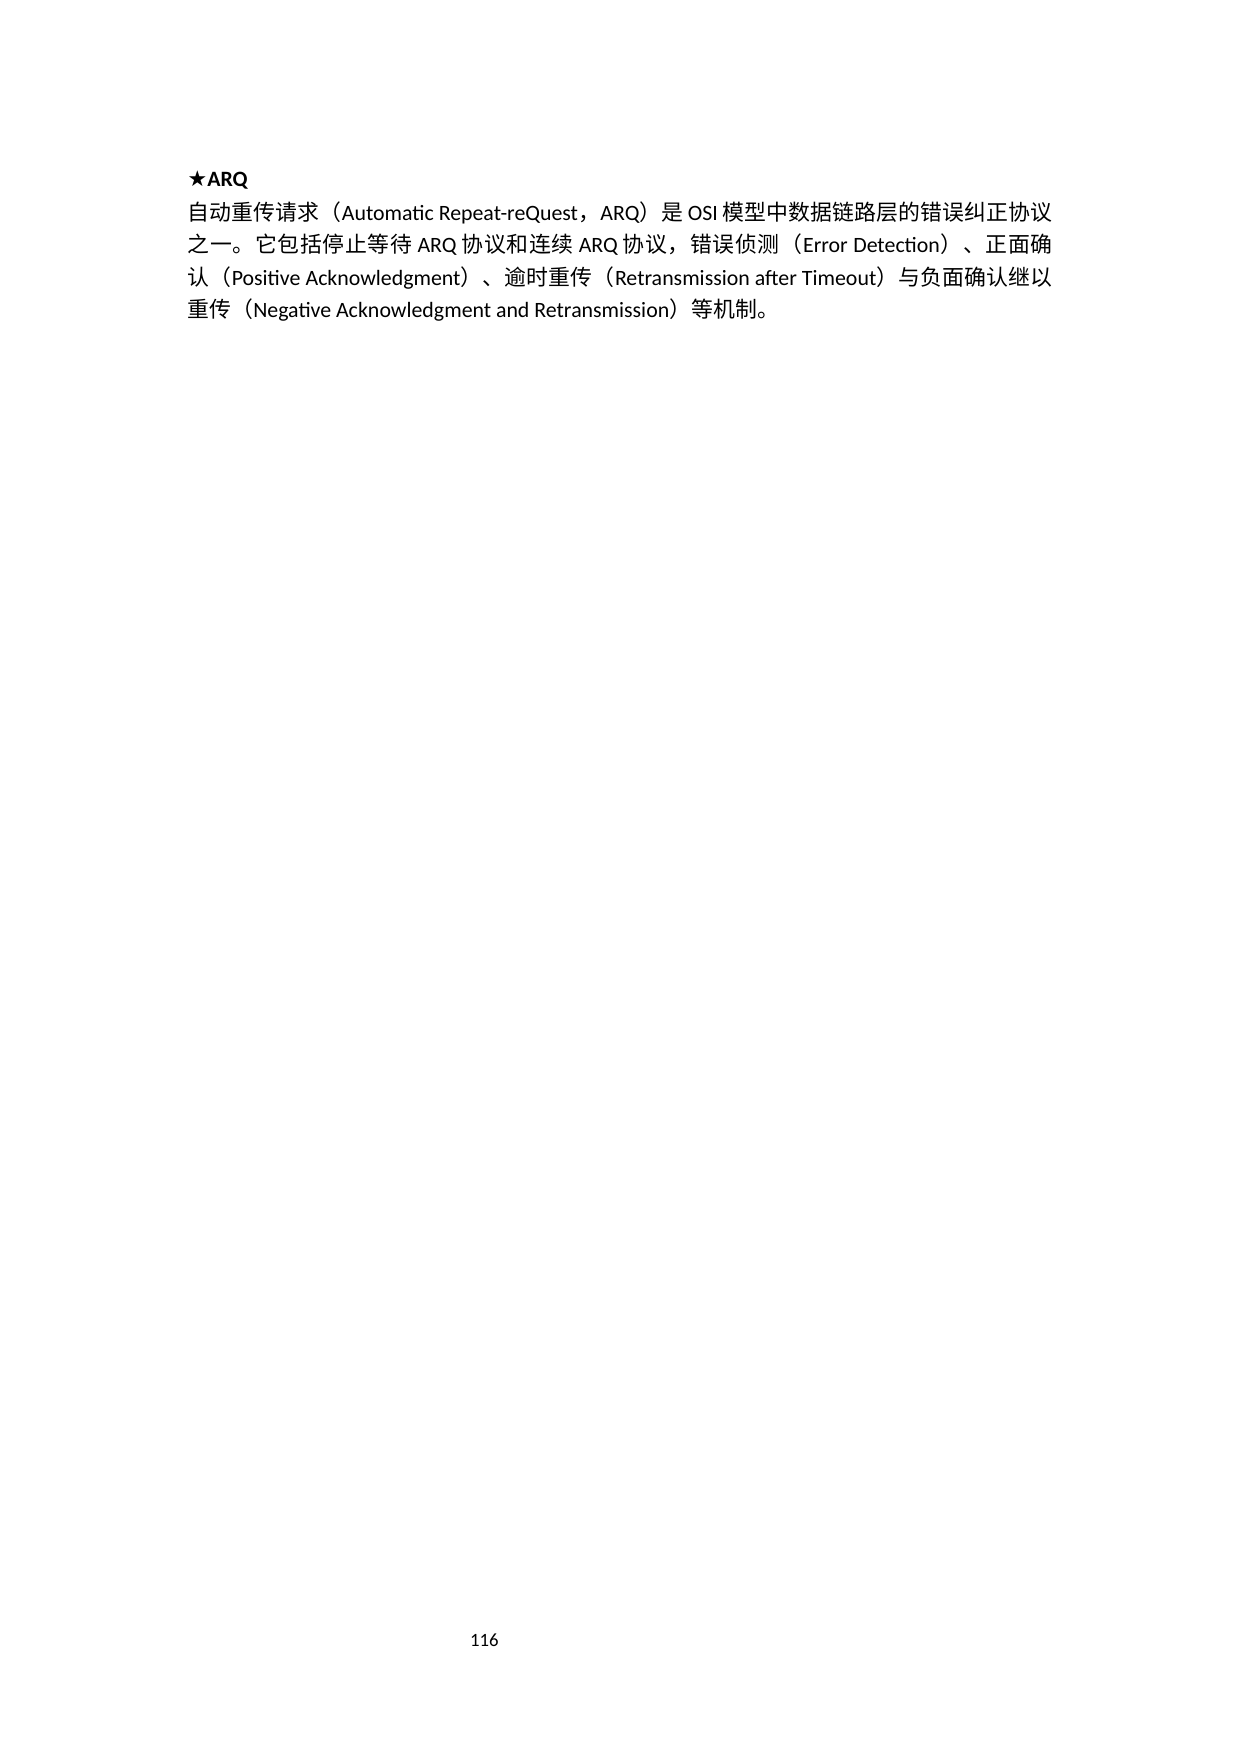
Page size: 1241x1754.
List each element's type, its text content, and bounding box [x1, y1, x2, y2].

text ★ARQ [187, 162, 1053, 194]
text 自动重传请求（Automatic Repeat-reQuest，ARQ）是OSI模型中数据链路层的错误纠正协议之一。它包括停止等待ARQ协议和连续ARQ协议，错误侦测（Error Detection）、正面确认（Positive Acknowledgment）、逾时重传（Retransmission after Timeout）与负面确认继以重传（Negative Acknowledgment and Retransmission）等机制。 [187, 194, 1053, 324]
